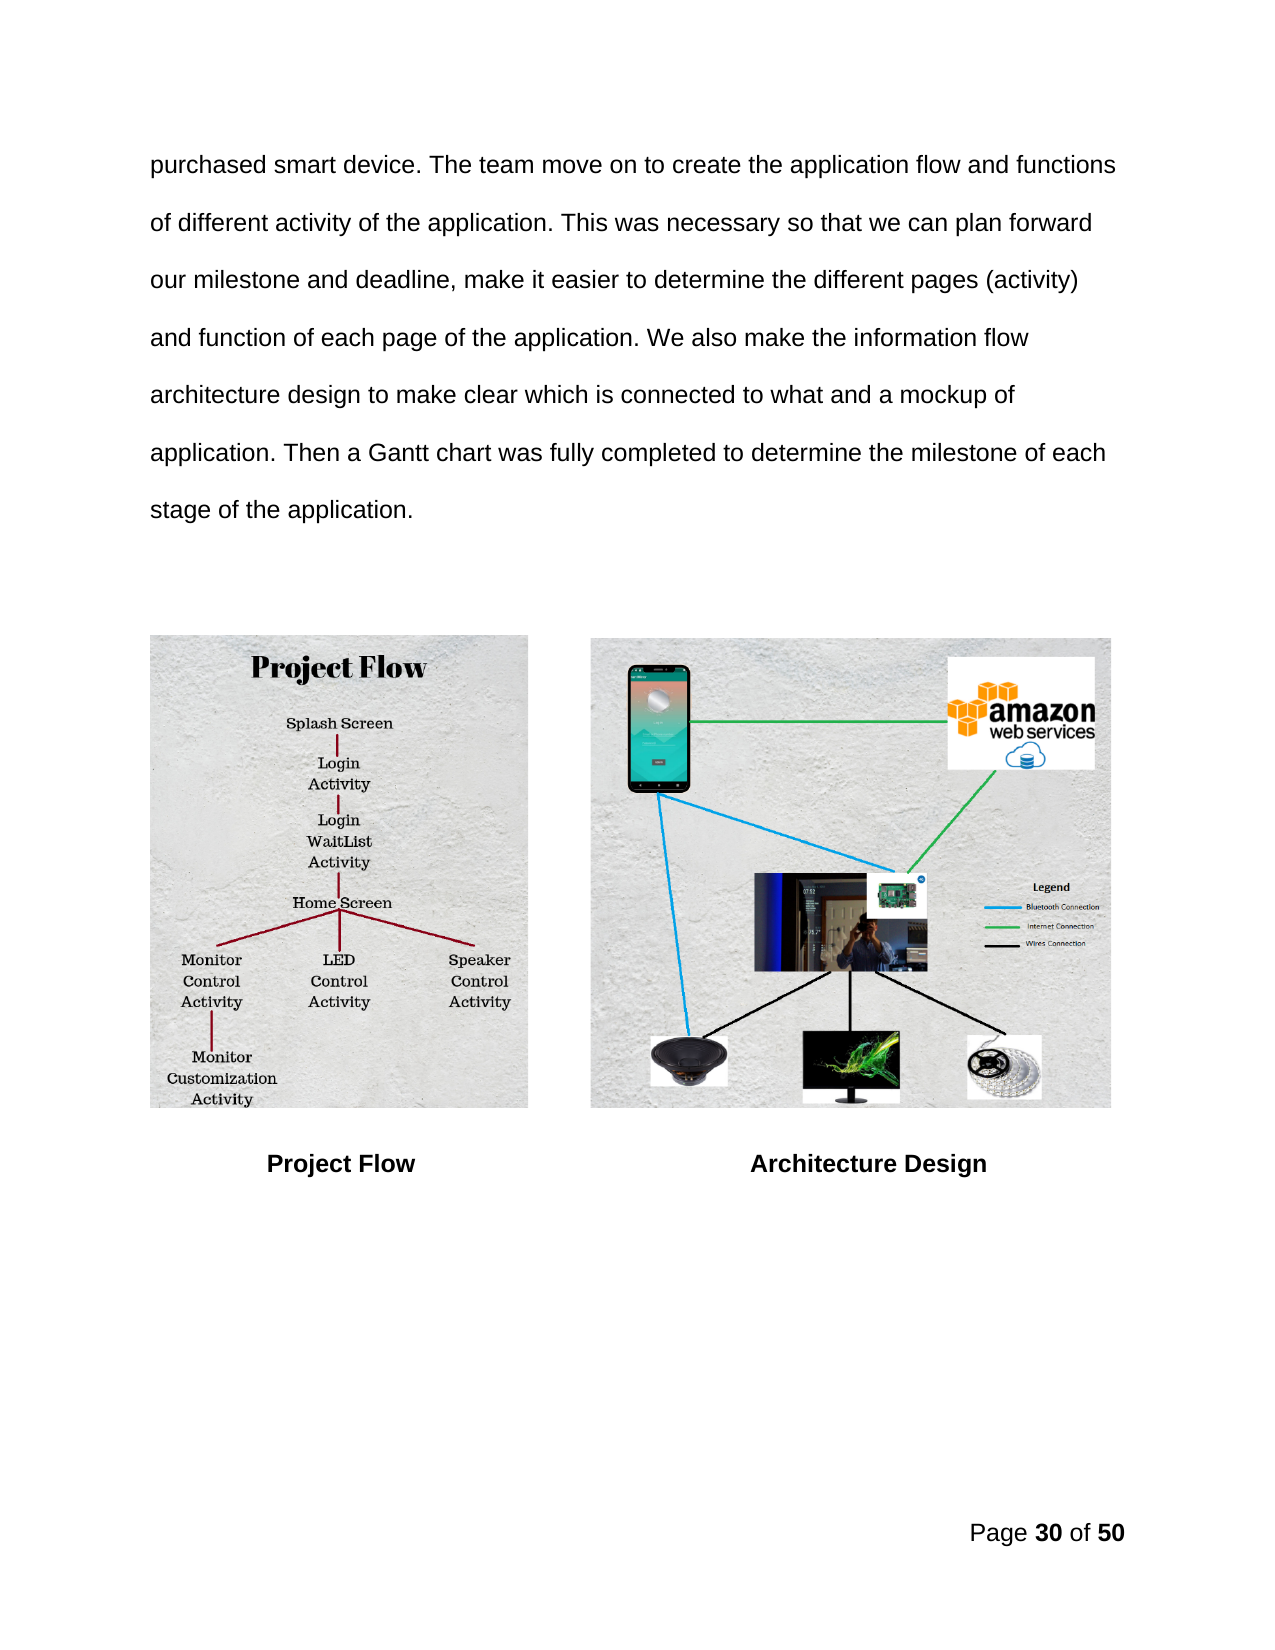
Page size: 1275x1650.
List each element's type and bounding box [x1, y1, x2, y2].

picture [590, 638, 1112, 1108]
picture [150, 635, 529, 1108]
